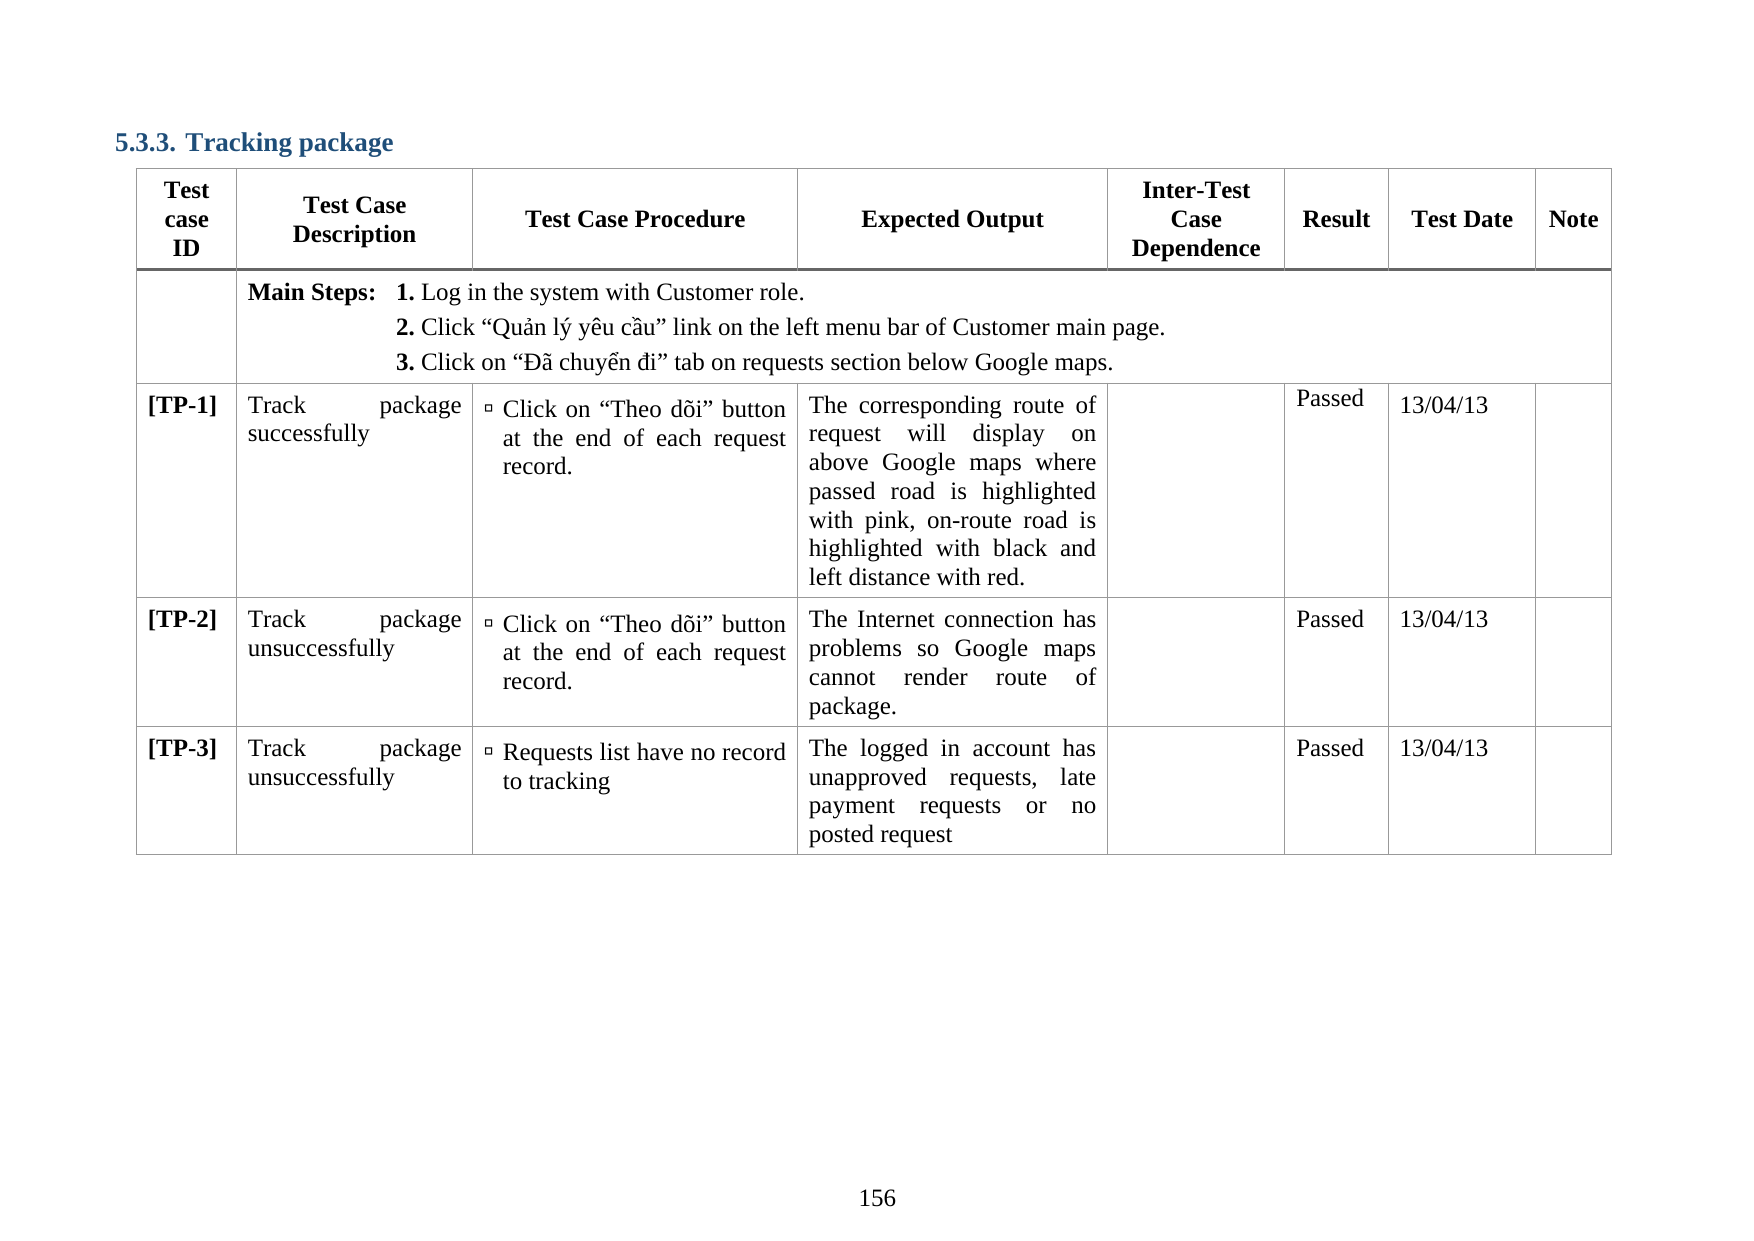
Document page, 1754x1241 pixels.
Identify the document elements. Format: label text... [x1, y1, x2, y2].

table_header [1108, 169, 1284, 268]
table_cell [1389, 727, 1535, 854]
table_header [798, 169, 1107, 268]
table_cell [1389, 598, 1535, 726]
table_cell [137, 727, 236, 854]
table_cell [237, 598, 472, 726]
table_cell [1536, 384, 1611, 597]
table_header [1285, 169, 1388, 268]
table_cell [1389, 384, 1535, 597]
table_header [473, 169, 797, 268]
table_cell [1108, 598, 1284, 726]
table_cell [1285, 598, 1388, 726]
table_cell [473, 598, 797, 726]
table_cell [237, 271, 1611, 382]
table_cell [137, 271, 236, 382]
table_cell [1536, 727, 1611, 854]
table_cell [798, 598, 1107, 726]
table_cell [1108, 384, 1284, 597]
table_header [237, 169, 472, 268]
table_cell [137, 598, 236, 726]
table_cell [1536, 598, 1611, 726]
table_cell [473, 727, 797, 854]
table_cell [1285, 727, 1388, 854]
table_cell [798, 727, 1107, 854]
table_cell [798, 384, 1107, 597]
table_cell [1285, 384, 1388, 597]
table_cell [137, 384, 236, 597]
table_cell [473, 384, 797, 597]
subtitle Tracking package [176, 126, 1606, 158]
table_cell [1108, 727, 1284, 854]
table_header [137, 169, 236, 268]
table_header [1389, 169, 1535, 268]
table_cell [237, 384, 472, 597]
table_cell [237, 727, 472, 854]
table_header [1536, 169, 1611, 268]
